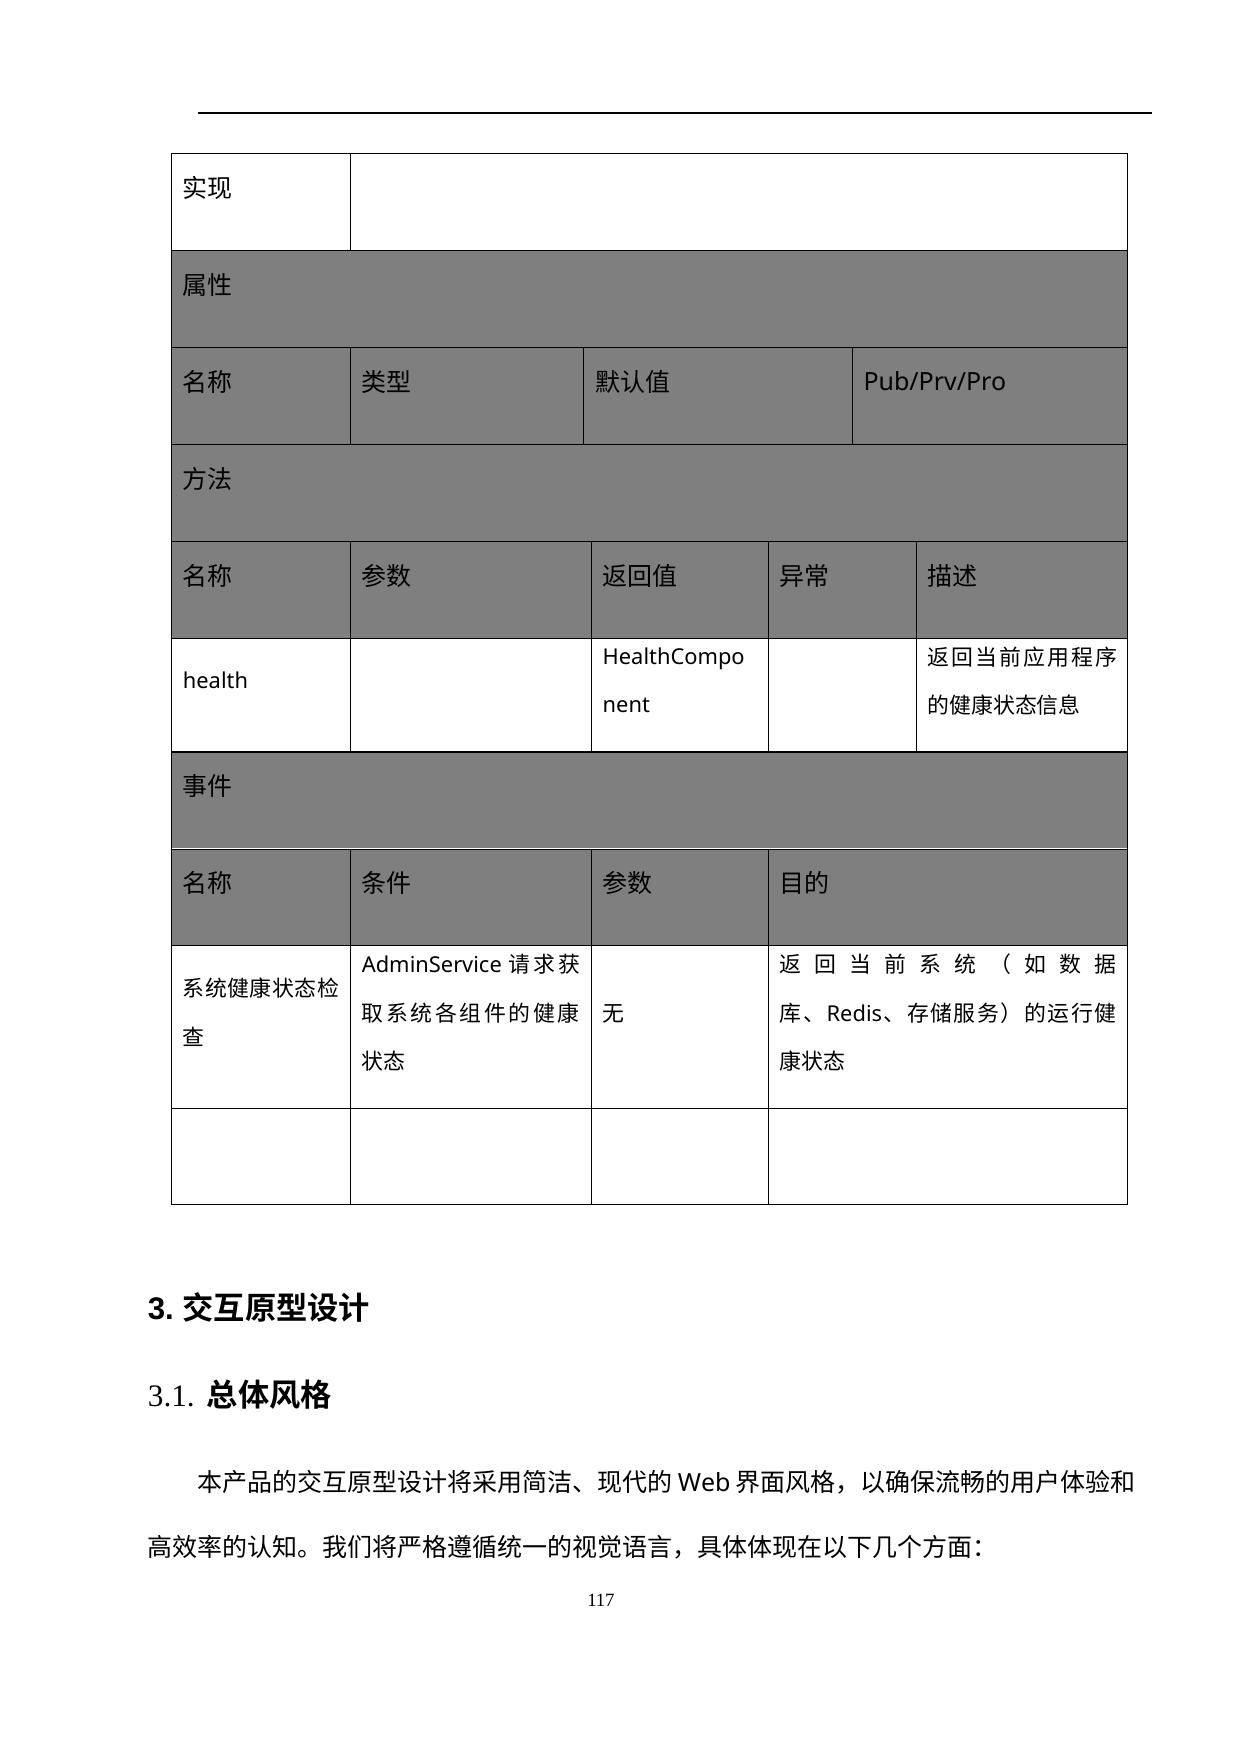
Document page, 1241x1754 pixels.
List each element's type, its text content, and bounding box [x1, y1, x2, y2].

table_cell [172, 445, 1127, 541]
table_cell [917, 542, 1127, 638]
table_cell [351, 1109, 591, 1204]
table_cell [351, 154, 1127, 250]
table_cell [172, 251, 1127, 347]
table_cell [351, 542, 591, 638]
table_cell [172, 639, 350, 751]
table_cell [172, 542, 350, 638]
subtitle 交互原型设计 [148, 1273, 1152, 1338]
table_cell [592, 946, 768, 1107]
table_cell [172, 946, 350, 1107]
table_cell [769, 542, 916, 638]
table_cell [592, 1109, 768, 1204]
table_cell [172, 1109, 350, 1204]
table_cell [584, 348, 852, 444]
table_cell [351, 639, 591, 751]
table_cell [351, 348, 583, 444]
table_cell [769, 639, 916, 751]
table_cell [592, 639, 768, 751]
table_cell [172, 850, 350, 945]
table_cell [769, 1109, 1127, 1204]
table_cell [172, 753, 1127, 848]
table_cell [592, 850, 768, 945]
list 本产品的交互原型设计将采用简洁、现代的Web界面风格，以确保流畅的用户体验和高效率的认知。我们将严格遵循统一的视觉语言，具体体现在以下几个方面： [148, 1448, 1152, 1578]
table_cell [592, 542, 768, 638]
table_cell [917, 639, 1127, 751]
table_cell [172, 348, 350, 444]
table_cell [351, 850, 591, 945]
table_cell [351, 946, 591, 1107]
subtitle 总体风格 [148, 1361, 1152, 1426]
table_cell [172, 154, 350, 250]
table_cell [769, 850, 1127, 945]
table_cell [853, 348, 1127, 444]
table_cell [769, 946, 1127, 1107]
